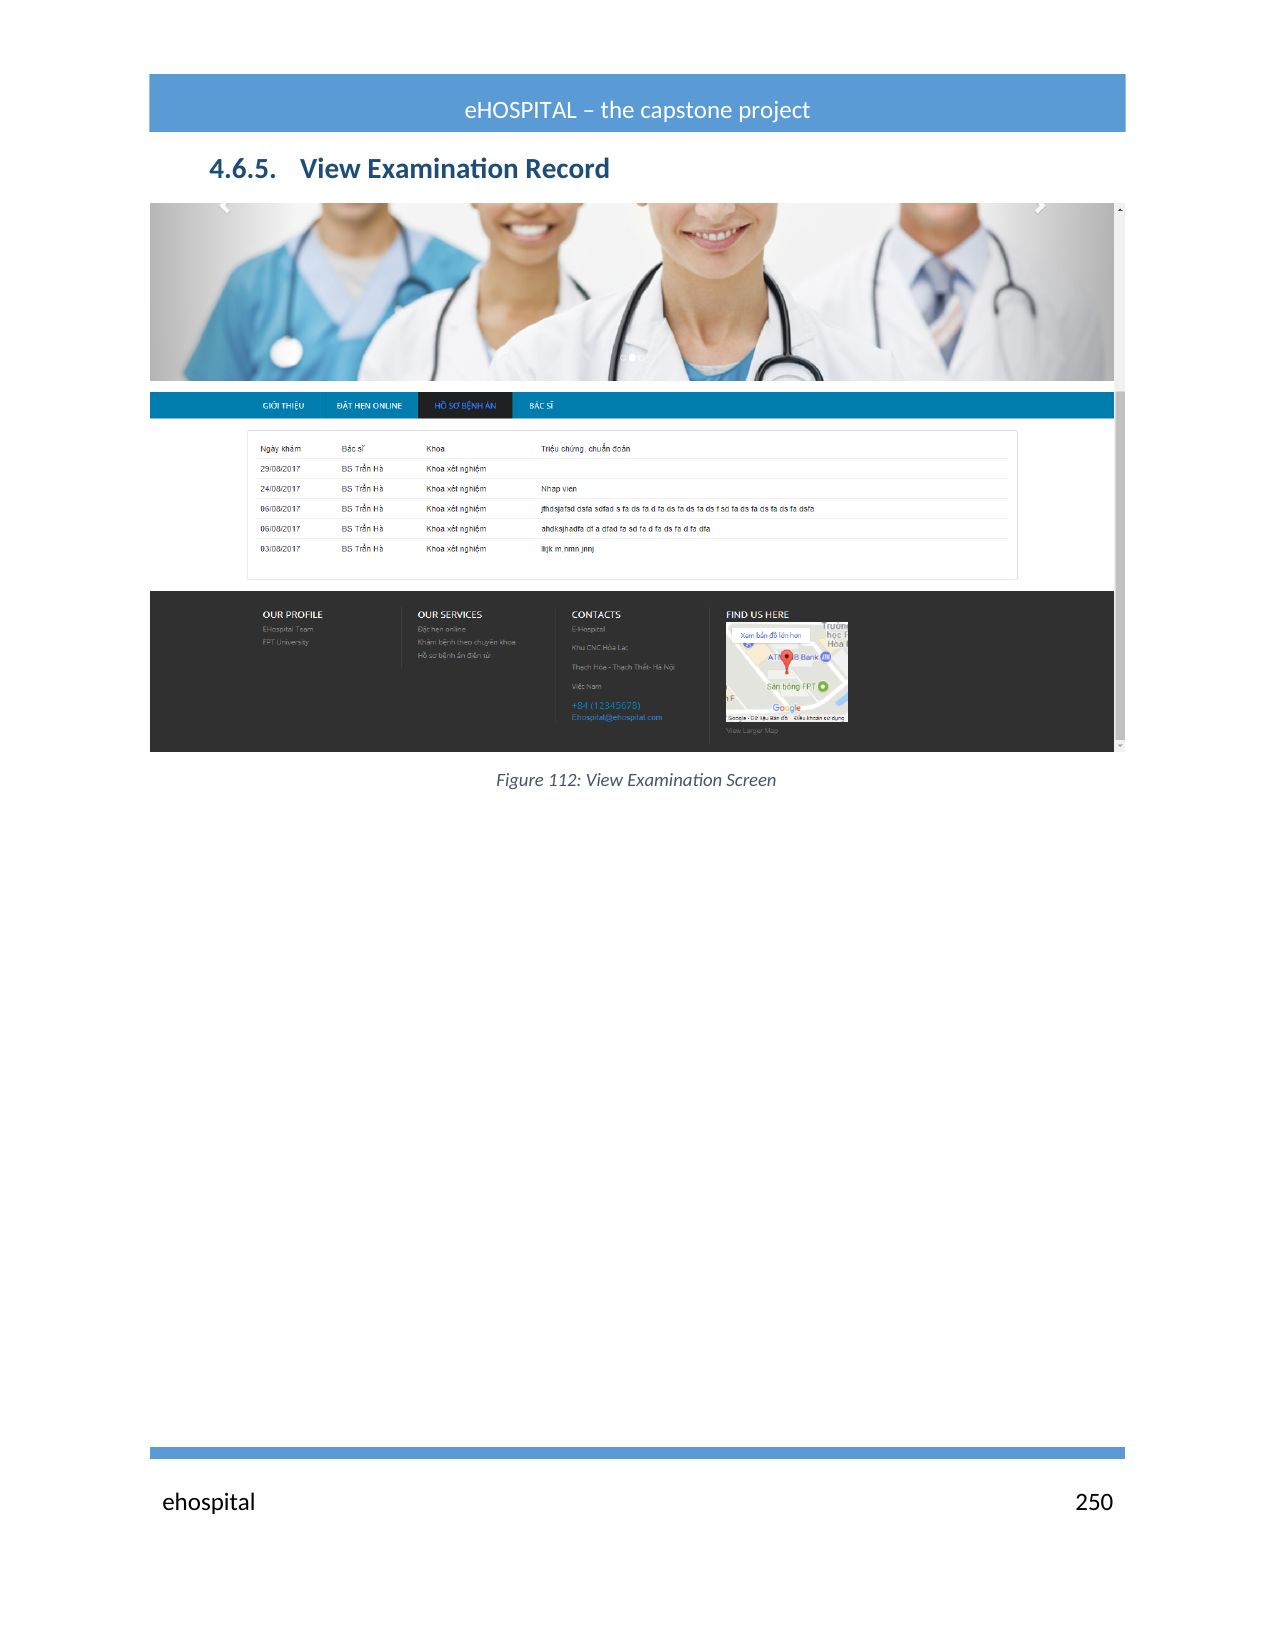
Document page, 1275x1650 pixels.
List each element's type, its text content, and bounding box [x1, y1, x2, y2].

picture [150, 203, 1125, 752]
text Figure 112: View Examination Screen [150, 768, 1125, 791]
subtitle View Examination Record [209, 150, 1125, 186]
